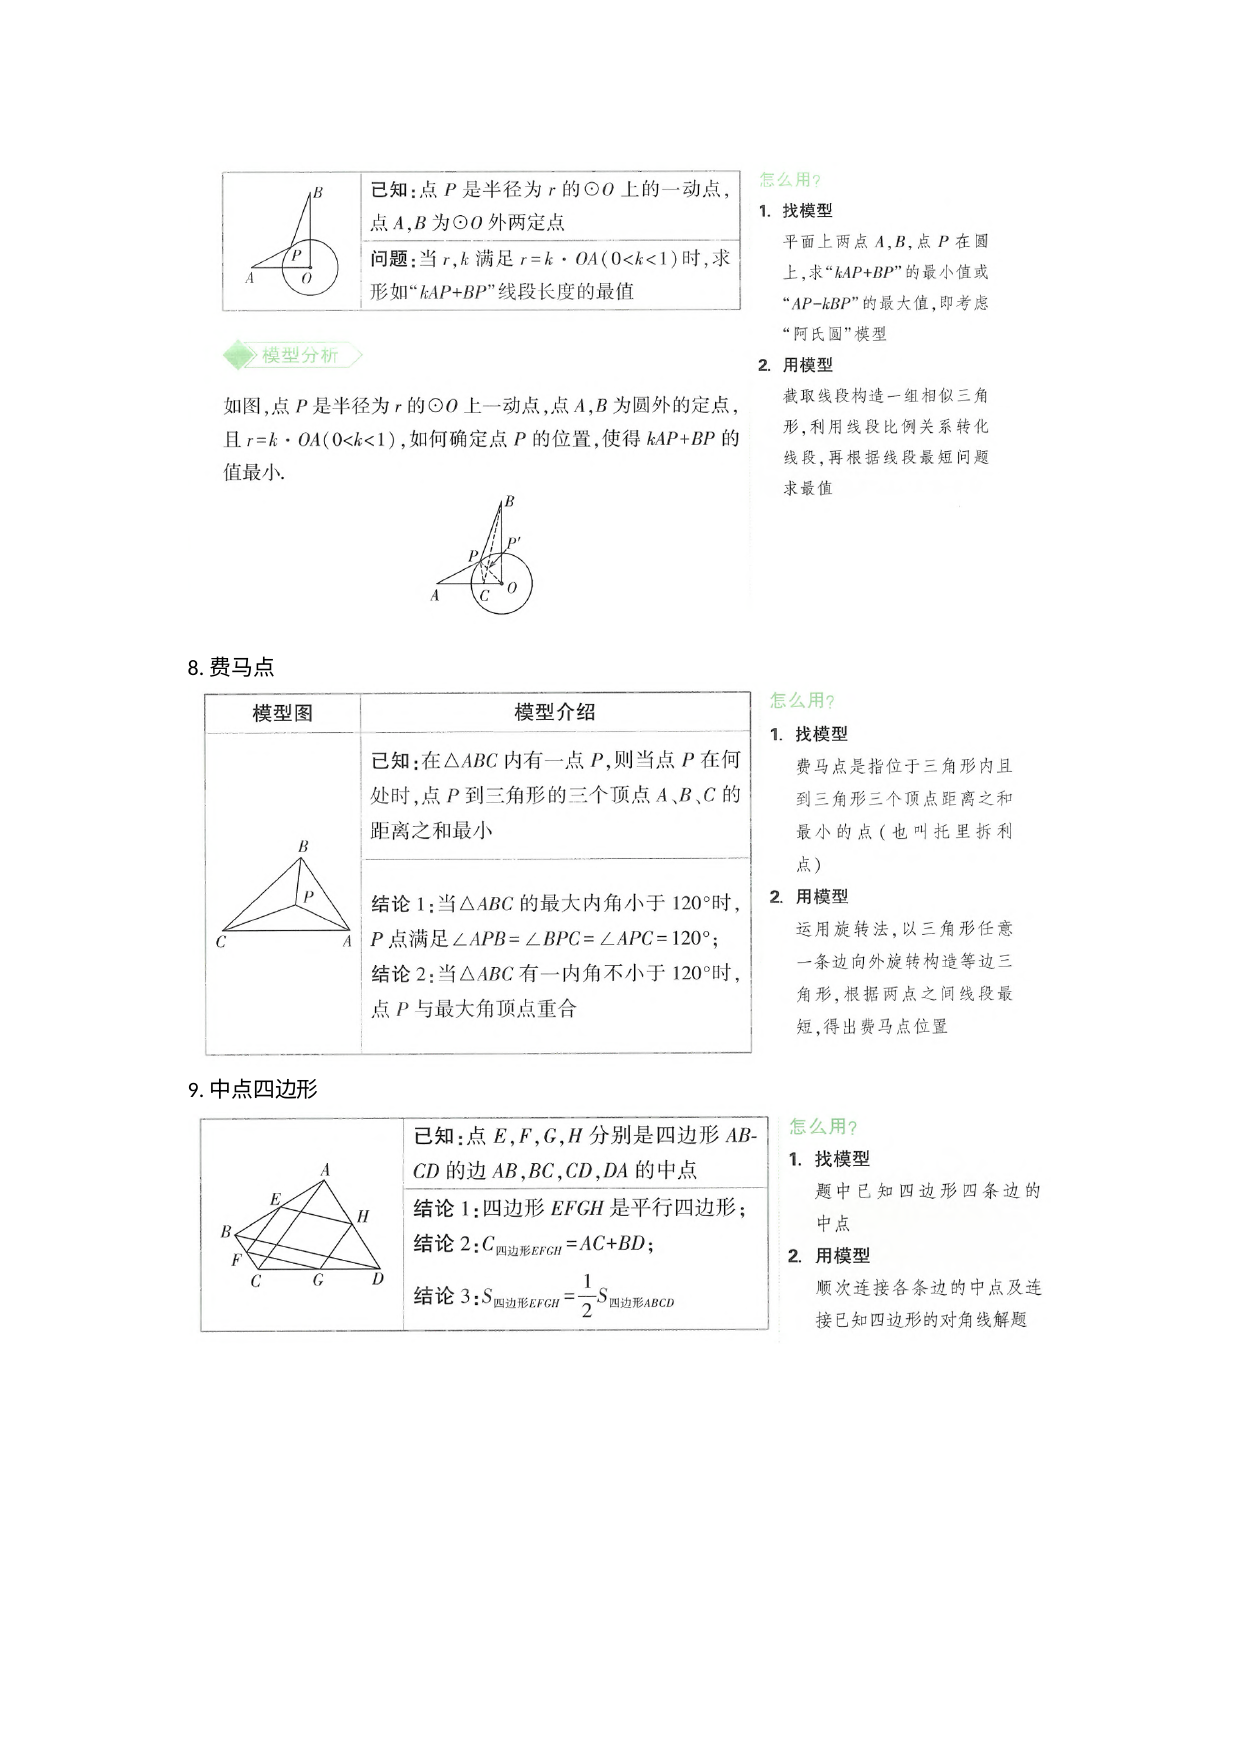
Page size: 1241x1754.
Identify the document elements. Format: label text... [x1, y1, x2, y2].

picture [187, 1104, 1052, 1344]
list 中点四边形 [187, 1072, 1053, 1104]
list 费马点 [187, 649, 1053, 682]
picture [187, 682, 1052, 1068]
picture [187, 162, 1053, 624]
